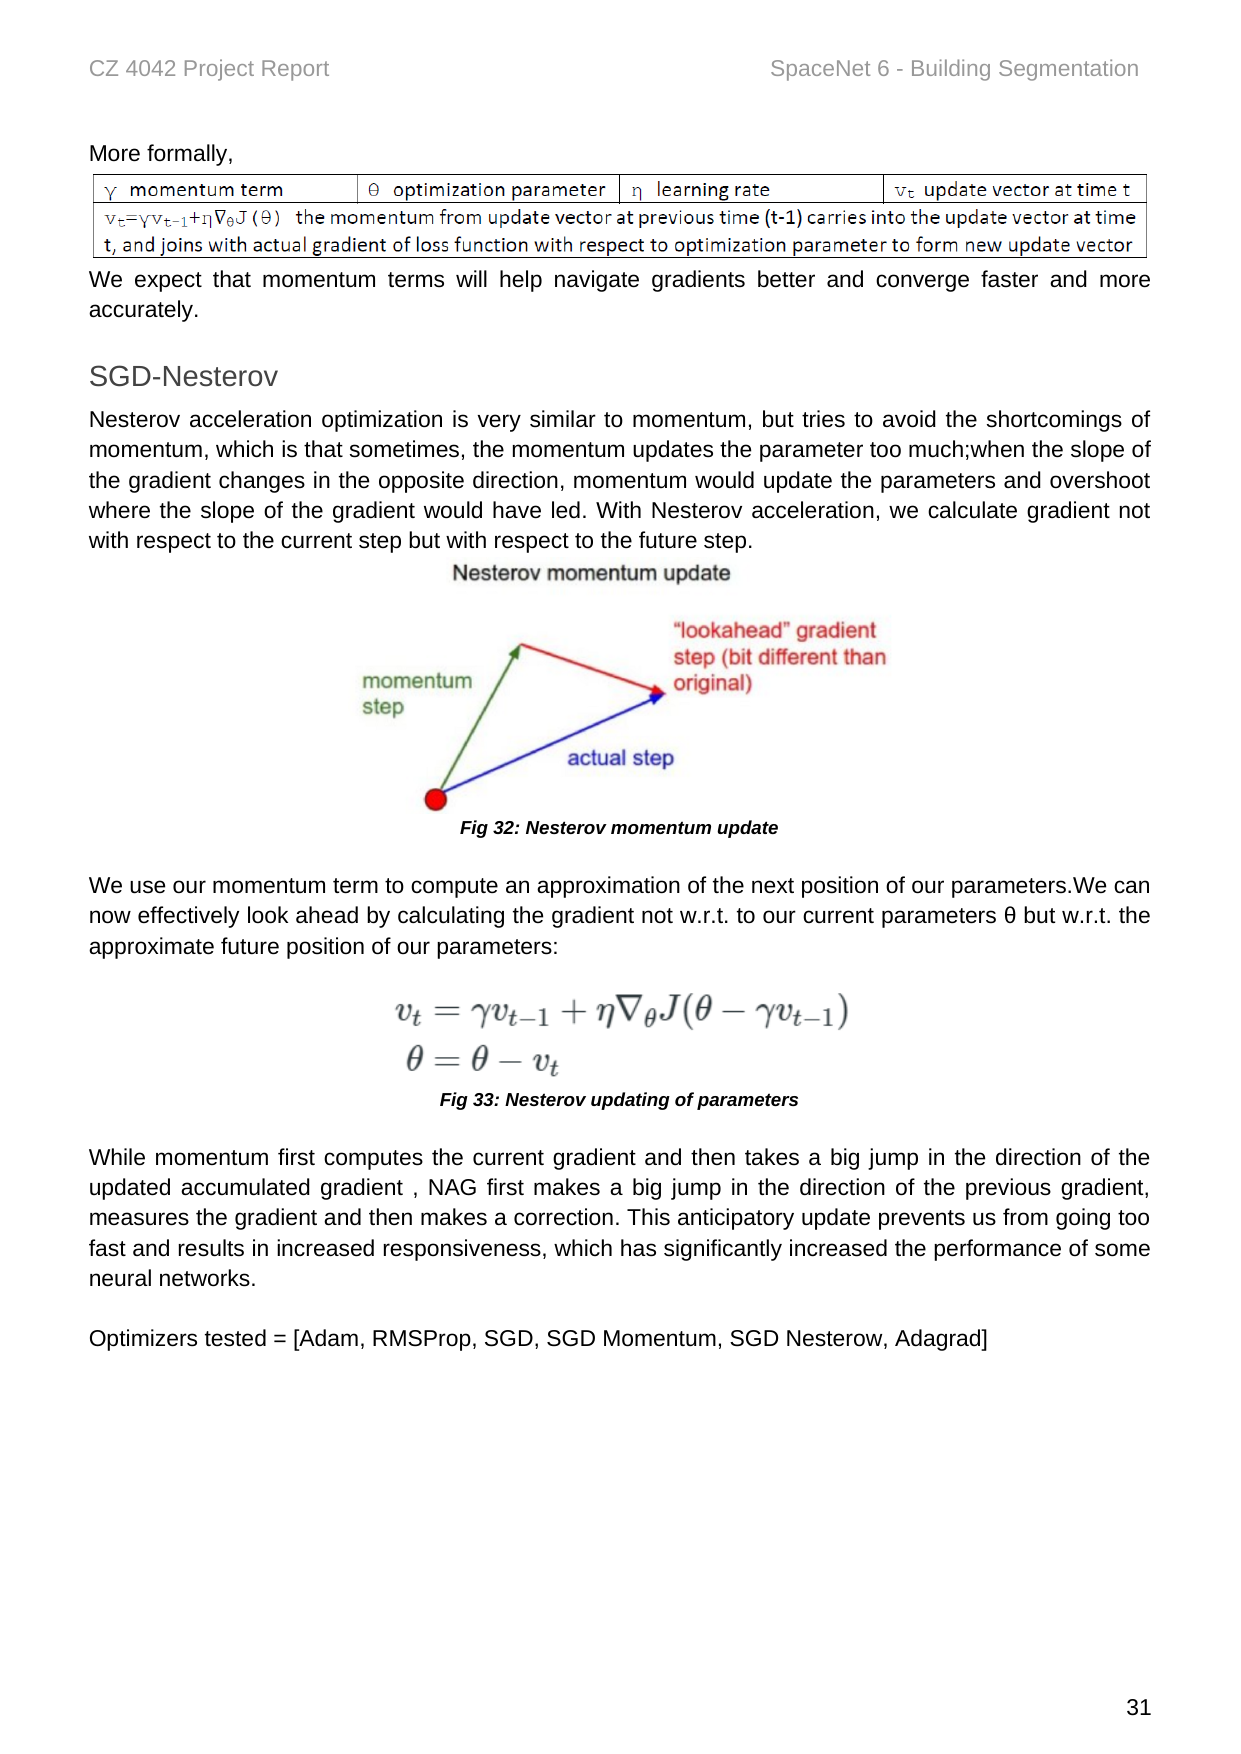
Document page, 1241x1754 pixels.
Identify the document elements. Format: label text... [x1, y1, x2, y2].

picture [348, 557, 893, 814]
picture [88, 170, 1152, 262]
text Fig 33: Nesterov updating of parameters [88, 1089, 1152, 1111]
text We expect that momentum terms will help navigate gradients better and converge faster and more accurately. [88, 266, 1152, 322]
text While momentum first computes the current gradient and then takes a big jump in the direction of the updated accumulated gradient , NAG first makes a big jump in the direction of the previous gradient, measures the gradient and then makes a correction. This anticipatory update prevents us from going too fast and results in increased responsiveness, which has significantly increased the performance of some neural networks. [88, 1144, 1152, 1291]
subtitle SGD-Nesterov [88, 359, 1152, 393]
text Fig 32: Nesterov momentum update [88, 817, 1152, 839]
text More formally, [88, 140, 1152, 166]
text Optimizers tested = [Adam, RMSProp, SGD, SGD Momentum, SGD Nesterow, Adagrad] [88, 1325, 1152, 1352]
text We use our momentum term to compute an approximation of the next position of our parameters.We can now effectively look ahead by calculating the gradient not w.r.t. to our current parameters θ but w.r.t. the approximate future position of our parameters: [88, 872, 1152, 959]
picture [383, 993, 857, 1086]
text Nesterov acceleration optimization is very similar to momentum, but tries to avoid the shortcomings of momentum, which is that sometimes, the momentum updates the parameter too much;when the slope of the gradient changes in the opposite direction, momentum would update the parameters and overshoot where the slope of the gradient would have led. With Nesterov acceleration, we calculate gradient not with respect to the current step but with respect to the future step. [88, 406, 1152, 553]
